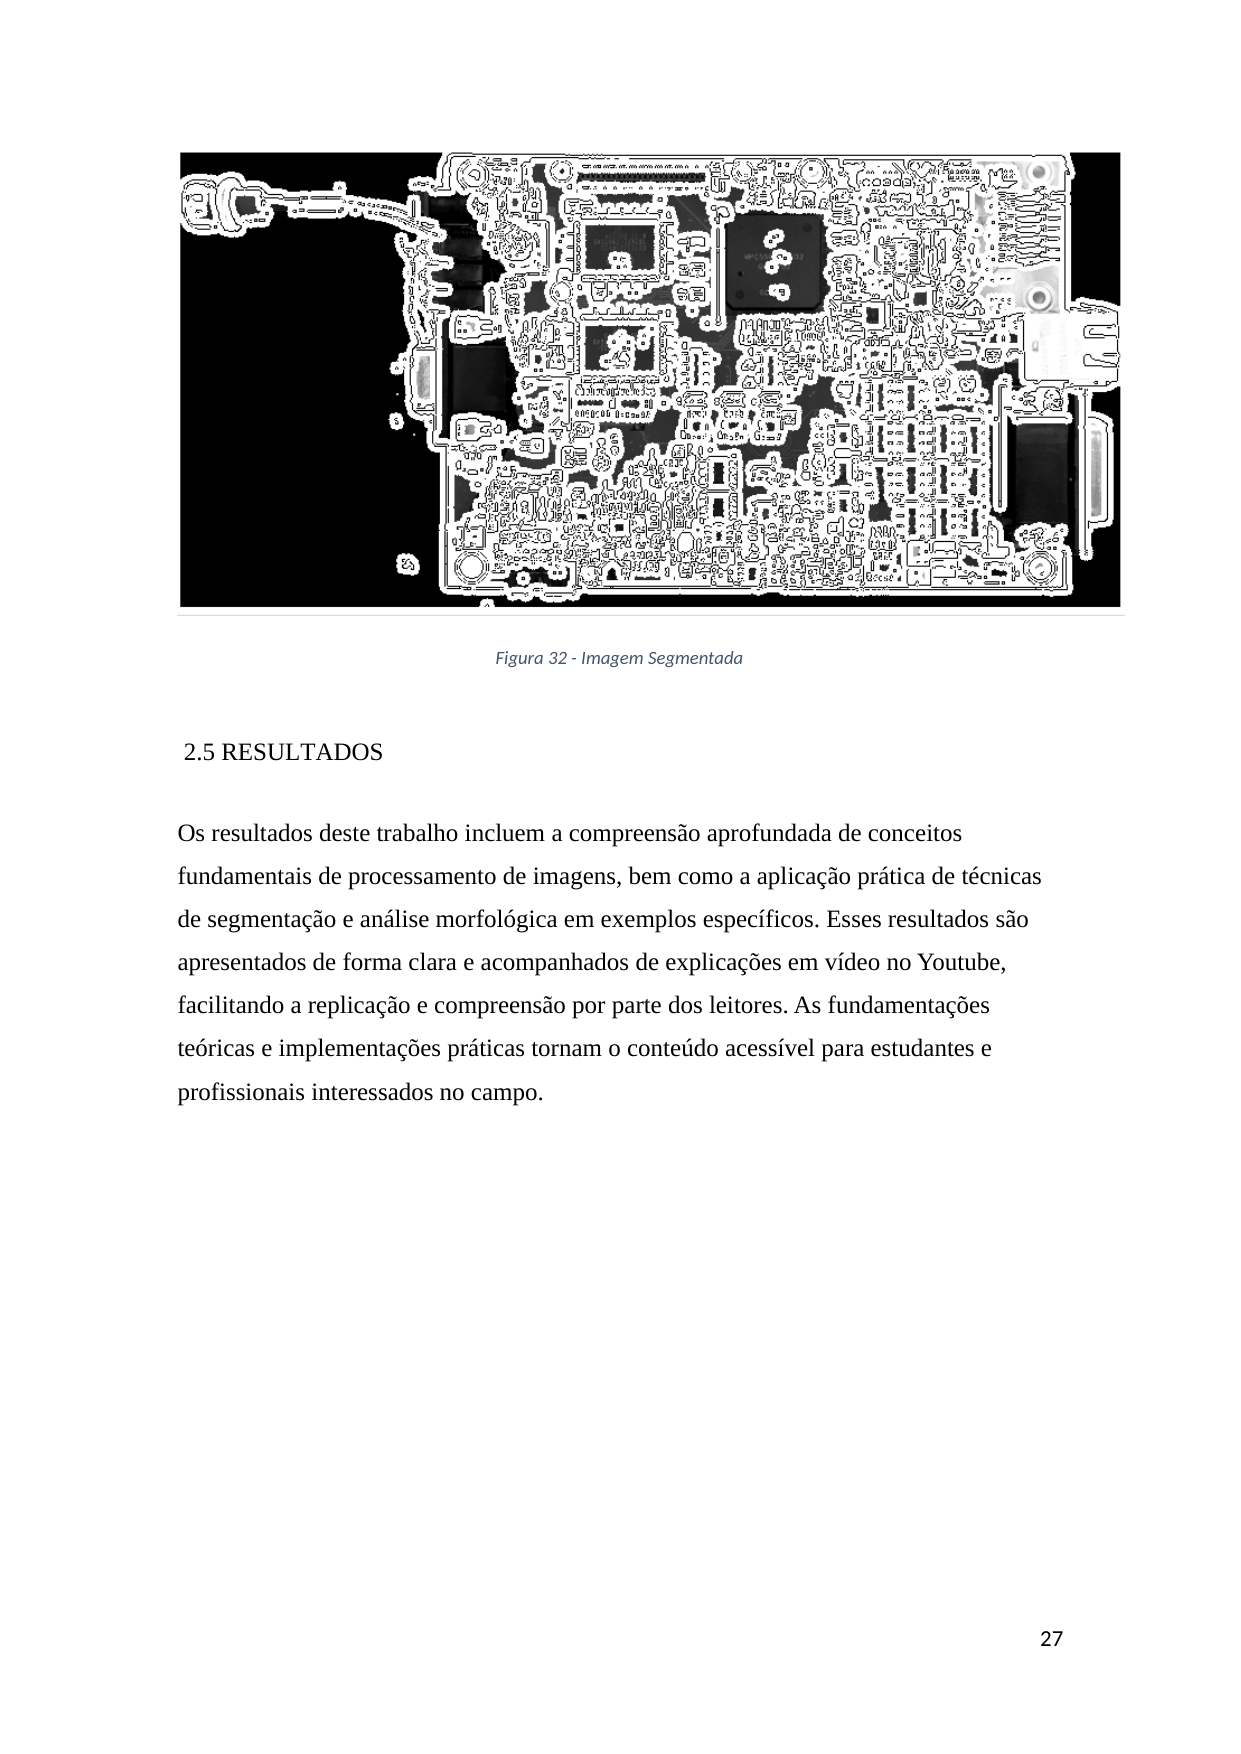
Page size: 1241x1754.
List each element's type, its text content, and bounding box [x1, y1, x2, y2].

text Figura 32 - Imagem Segmentada [177, 647, 1063, 669]
text 2.5 Resultados [177, 737, 1063, 766]
picture [177, 147, 1125, 616]
text Os resultados deste trabalho incluem a compreensão aprofundada de conceitos fundamentais de processamento de imagens, bem como a aplicação prática de técnicas de segmentação e análise morfológica em exemplos específicos. Esses resultados são apresentados de forma clara e acompanhados de explicações em vídeo no Youtube, facilitando a replicação e compreensão por parte dos leitores. As fundamentações teóricas e implementações práticas tornam o conteúdo acessível para estudantes e profissionais interessados no campo. [177, 818, 1063, 1105]
